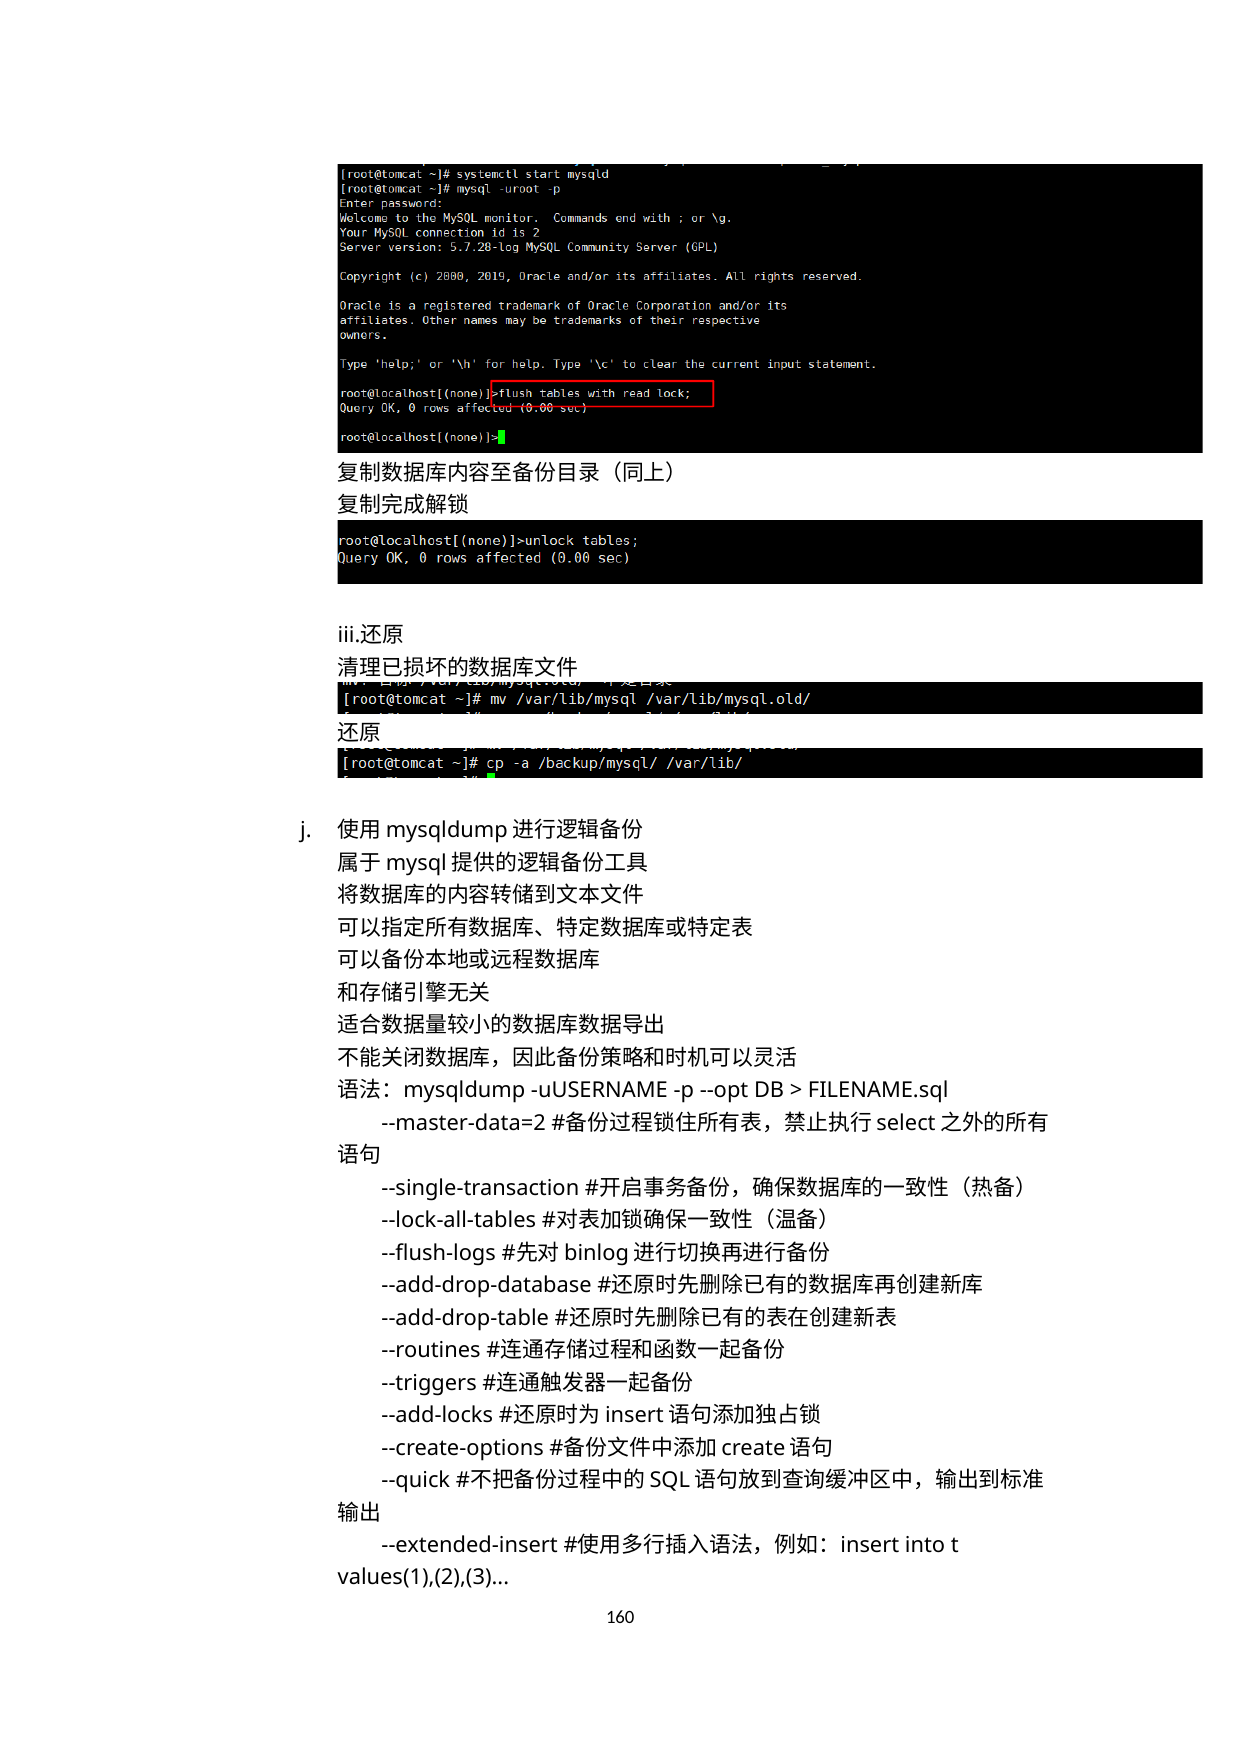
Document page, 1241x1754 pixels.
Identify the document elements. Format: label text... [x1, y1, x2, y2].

list --flush-logs #先对binlog进行切换再进行备份 [337, 1234, 1053, 1267]
list 清理已损坏的数据库文件 [337, 649, 1053, 682]
list --add-drop-database #还原时先删除已有的数据库再创建新库 [337, 1267, 1053, 1299]
list 还原 [337, 714, 1053, 747]
list 属于mysql提供的逻辑备份工具 [337, 844, 1053, 877]
list --routines #连通存储过程和函数一起备份 [337, 1332, 1053, 1364]
list 和存储引擎无关 [337, 974, 1053, 1007]
picture [337, 682, 1203, 714]
list --triggers #连通触发器一起备份 [337, 1364, 1053, 1397]
list --master-data=2 #备份过程锁住所有表，禁止执行select之外的所有语句 [337, 1104, 1053, 1169]
list 可以备份本地或远程数据库 [337, 942, 1053, 974]
list 使用mysqldump进行逻辑备份 [300, 812, 1053, 844]
picture [337, 520, 1203, 584]
list 语法：mysqldump -uUSERNAME -p --opt DB > FILENAME.sql [337, 1072, 1053, 1104]
picture [337, 164, 1203, 453]
list --single-transaction #开启事务备份，确保数据库的一致性（热备） [337, 1169, 1053, 1202]
list --quick #不把备份过程中的SQL语句放到查询缓冲区中，输出到标准输出 [337, 1462, 1053, 1527]
list --lock-all-tables #对表加锁确保一致性（温备） [337, 1202, 1053, 1234]
list 可以指定所有数据库、特定数据库或特定表 [337, 909, 1053, 942]
list 复制完成解锁 [337, 487, 1053, 519]
list 将数据库的内容转储到文本文件 [337, 877, 1053, 909]
list iii.还原 [337, 617, 1053, 649]
list 复制数据库内容至备份目录（同上） [337, 454, 1053, 487]
list 适合数据量较小的数据库数据导出 [337, 1007, 1053, 1039]
list --add-locks #还原时为insert语句添加独占锁 [337, 1397, 1053, 1429]
list --extended-insert #使用多行插入语法，例如：insert into t values(1),(2),(3)... [337, 1527, 1053, 1592]
list 不能关闭数据库，因此备份策略和时机可以灵活 [337, 1039, 1053, 1072]
picture [337, 748, 1203, 778]
list --add-drop-table #还原时先删除已有的表在创建新表 [337, 1299, 1053, 1332]
list --create-options #备份文件中添加create语句 [337, 1429, 1053, 1462]
